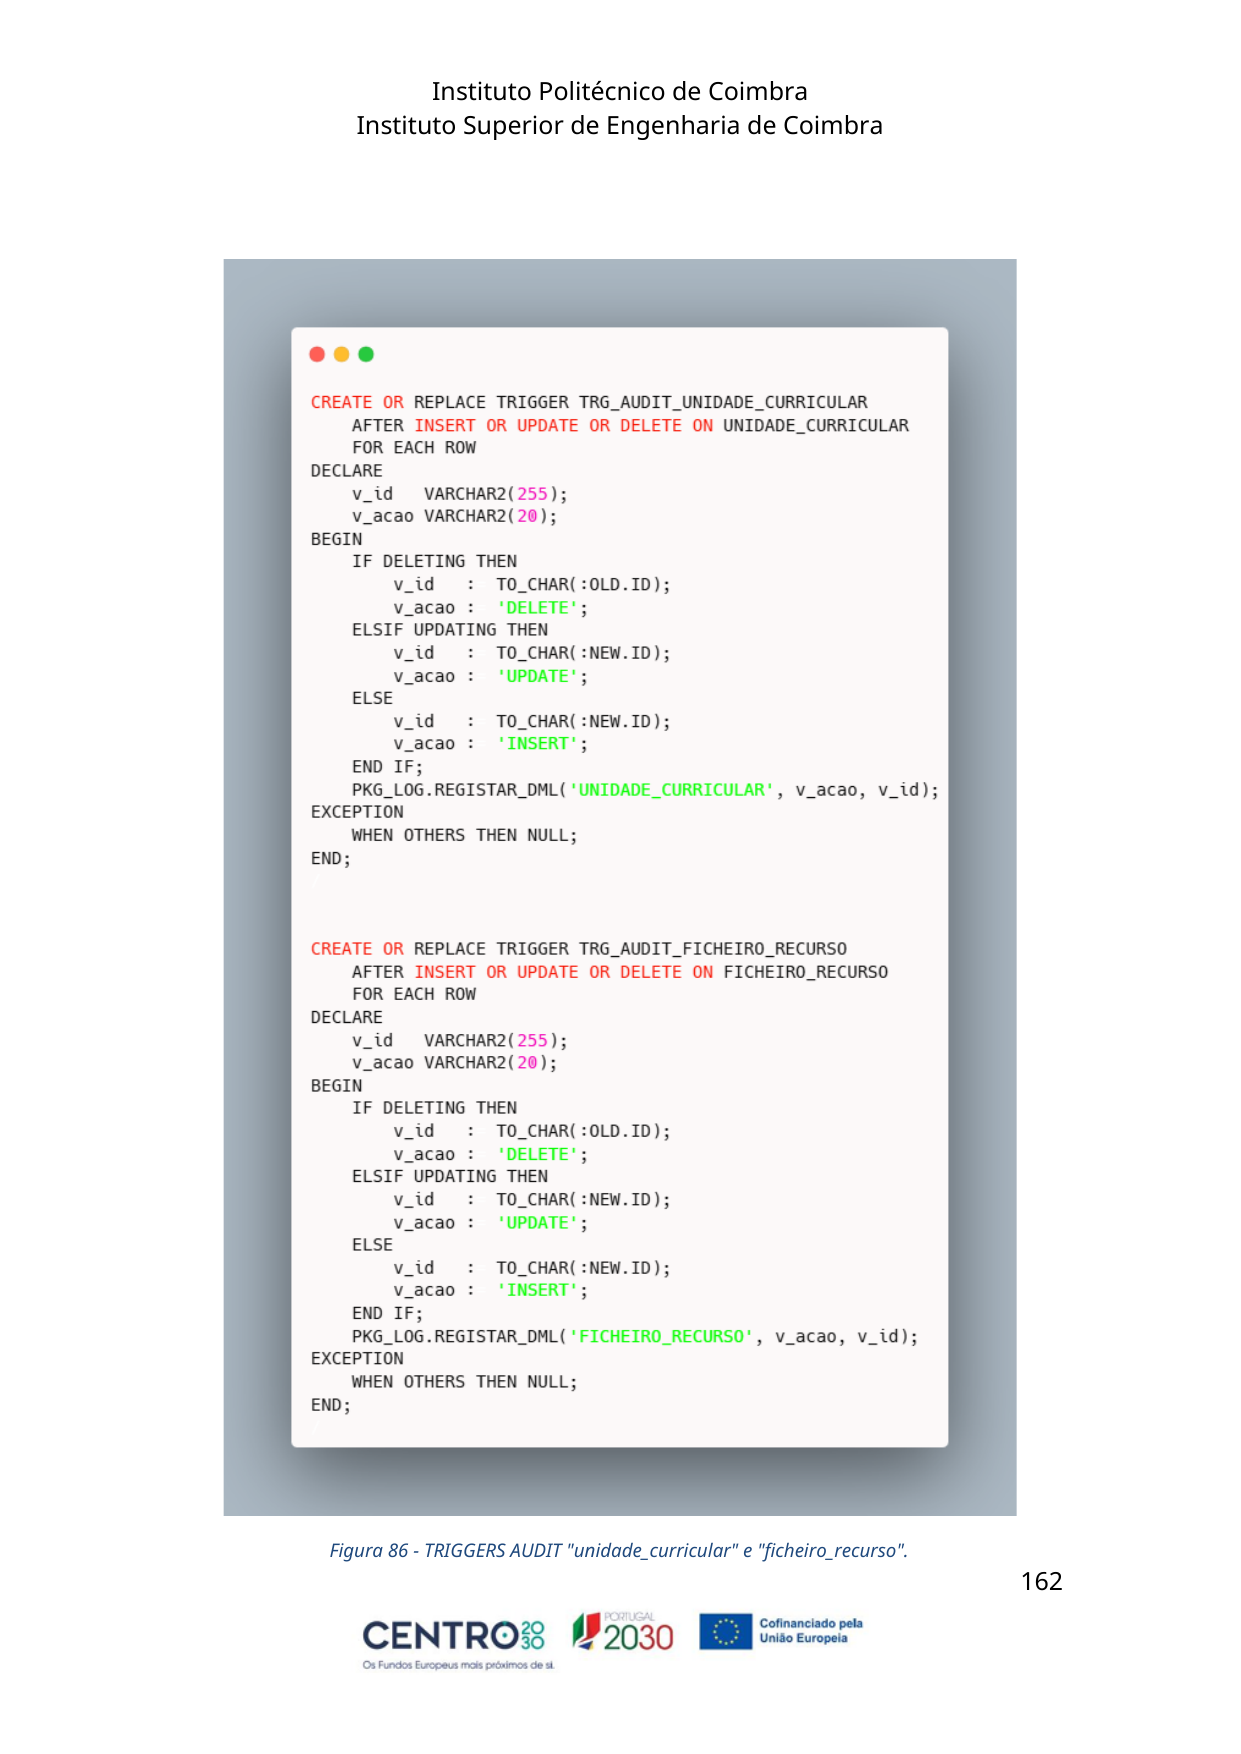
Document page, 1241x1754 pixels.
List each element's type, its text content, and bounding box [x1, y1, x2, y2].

picture [223, 259, 1017, 1516]
picture [349, 1597, 891, 1681]
text Figura 86 - TRIGGERS AUDIT "unidade_curricular" e "ficheiro_recurso". [177, 1537, 1063, 1563]
